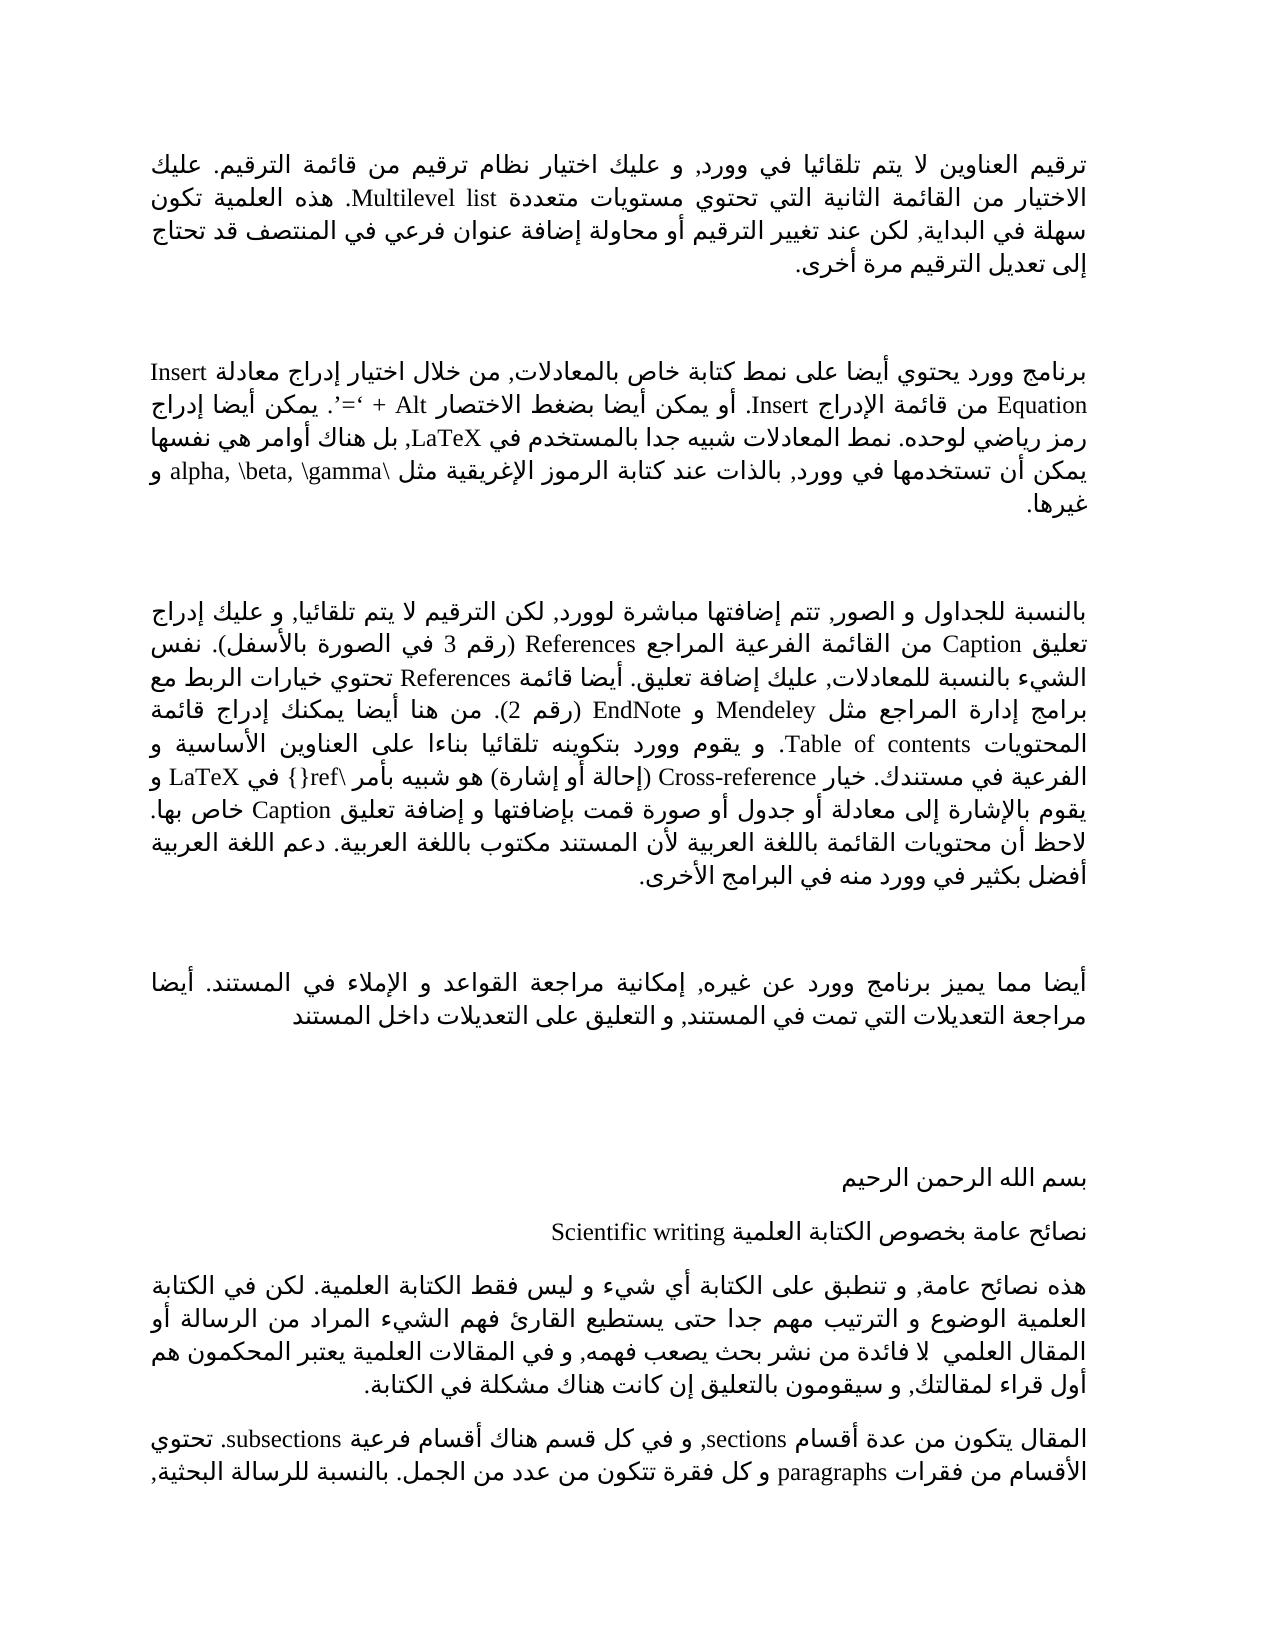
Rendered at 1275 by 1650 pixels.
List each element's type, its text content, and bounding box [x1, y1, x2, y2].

text أيضا مما يميز برنامج وورد عن غيره, إمكانية مراجعة القواعد و الإملاء في المستند. أيضا مراجعة التعديلات التي تمت في المستند, و التعليق على التعديلات داخل المستند [150, 968, 1087, 1030]
text هذه نصائح عامة, و تنطبق على الكتابة أي شيء و ليس فقط الكتابة العلمية. لكن في الكتابة العلمية الوضوع و الترتيب مهم جدا حتى يستطيع القارئ فهم الشيء المراد من الرسالة أو المقال العلمي. لا فائدة من نشر بحث يصعب فهمه, و في المقالات العلمية يعتبر المحكمون هم أول قراء لمقالتك, و سيقومون بالتعليق إن كانت هناك مشكلة في الكتابة. [150, 1271, 1087, 1398]
text نصائح عامة بخصوص الكتابة العلمية Scientific writing [150, 1217, 1087, 1246]
text بالنسبة للجداول و الصور, تتم إضافتها مباشرة لوورد, لكن الترقيم لا يتم تلقائيا, و عليك إدراج تعليق Caption من القائمة الفرعية المراجع References (رقم 3 في الصورة بالأسفل). نفس الشيء بالنسبة للمعادلات, عليك إضافة تعليق. أيضا قائمة References تحتوي خيارات الربط مع برامج إدارة المراجع مثل Mendeley و EndNote (رقم 2). من هنا أيضا يمكنك إدراج قائمة المحتويات Table of contents. و يقوم وورد بتكوينه تلقائيا بناءا على العناوين الأساسية و الفرعية في مستندك. خيار Cross-reference (إحالة أو إشارة) هو شبيه بأمر \ref{} في LaTeX و يقوم بالإشارة إلى معادلة أو جدول أو صورة قمت بإضافتها و إضافة تعليق Caption خاص بها. لاحظ أن محتويات القائمة باللغة العربية لأن المستند مكتوب باللغة العربية. دعم اللغة العربية أفضل بكثير في وورد منه في البرامج الأخرى. [150, 597, 1087, 889]
text برنامج وورد يحتوي أيضا على نمط كتابة خاص بالمعادلات, من خلال اختيار إدراج معادلة Insert Equation من قائمة الإدراج Insert. أو يمكن أيضا بضغط الاختصار Alt + ‘=’. يمكن أيضا إدراج رمز رياضي لوحده. نمط المعادلات شبيه جدا بالمستخدم في LaTeX, بل هناك أوامر هي نفسها يمكن أن تستخدمها في وورد, بالذات عند كتابة الرموز الإغريقية مثل \alpha, \beta, \gamma و غيرها. [150, 357, 1087, 518]
text ترقيم العناوين لا يتم تلقائيا في وورد, و عليك اختيار نظام ترقيم من قائمة الترقيم. عليك الاختيار من القائمة الثانية التي تحتوي مستويات متعددة Multilevel list. هذه العلمية تكون سهلة في البداية, لكن عند تغيير الترقيم أو محاولة إضافة عنوان فرعي في المنتصف قد تحتاج إلى تعديل الترقيم مرة أخرى. [150, 150, 1087, 278]
text بسم الله الرحمن الرحيم [150, 1163, 1087, 1192]
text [150, 1424, 1087, 1485]
